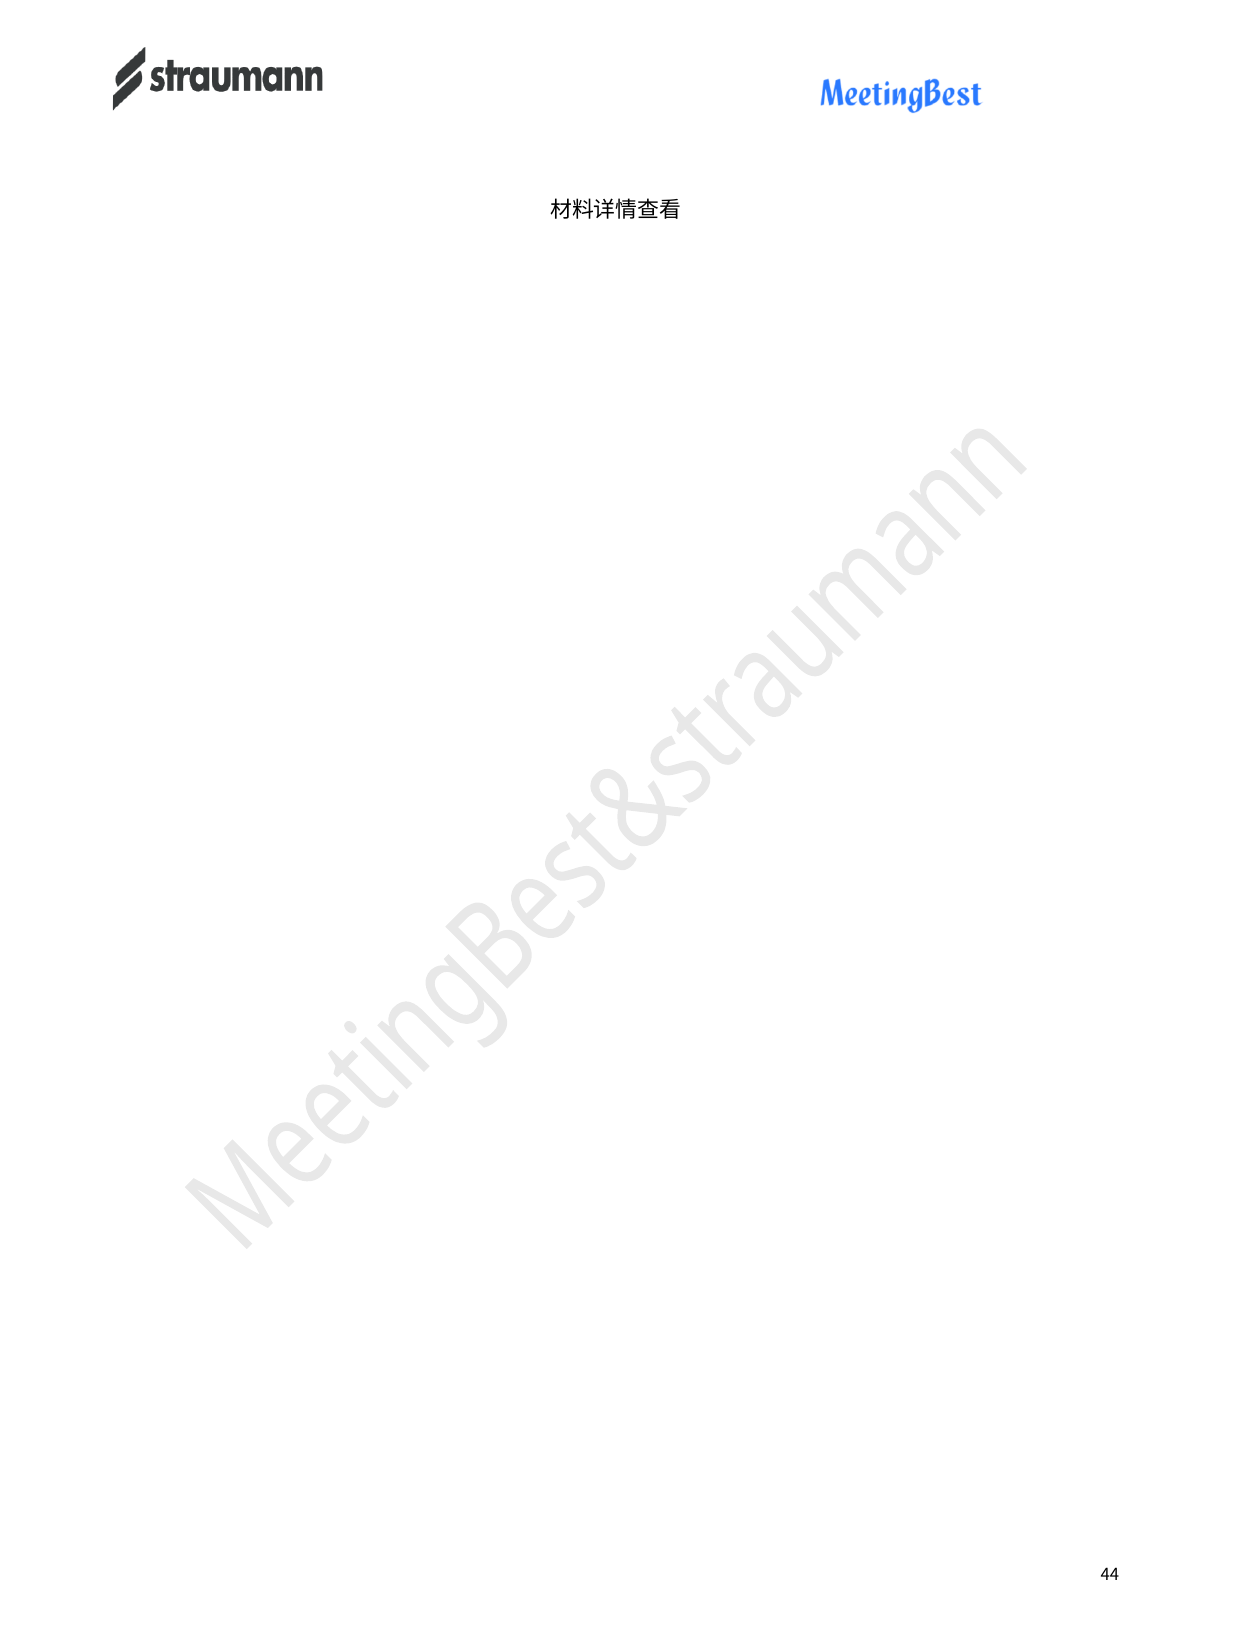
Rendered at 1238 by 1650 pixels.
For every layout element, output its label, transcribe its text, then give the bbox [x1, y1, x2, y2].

picture [812, 70, 989, 114]
text 材料详情查看 [112, 192, 1119, 224]
picture [112, 45, 323, 114]
